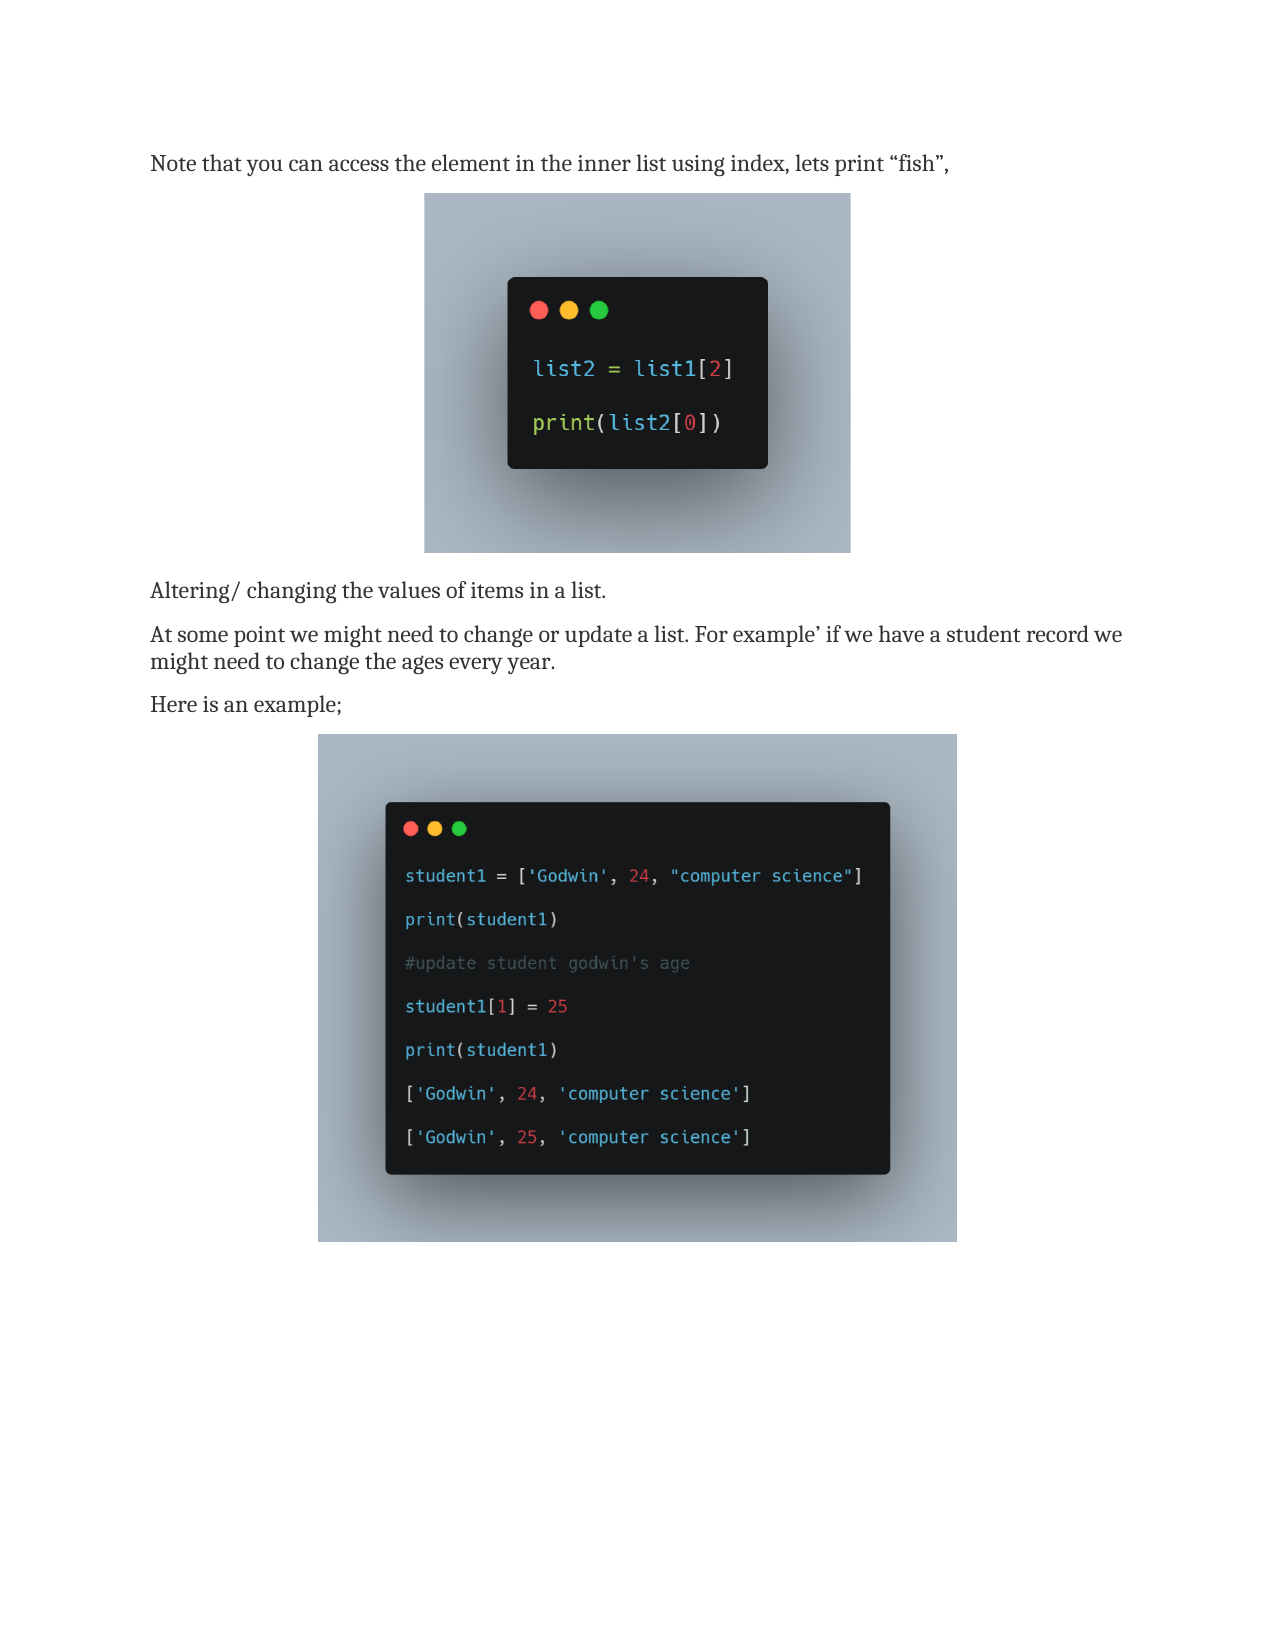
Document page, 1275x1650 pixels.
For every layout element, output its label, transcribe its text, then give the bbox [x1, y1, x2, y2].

text Altering/ changing the values of items in a list. [150, 577, 1125, 605]
text Here is an example; [150, 691, 1125, 719]
picture [318, 734, 957, 1242]
text Note that you can access the element in the inner list using index, lets print “fish”, [150, 150, 1125, 178]
text At some point we might need to change or update a list. For example’ if we have a student record we might need to change the ages every year. [150, 620, 1125, 676]
picture [424, 193, 851, 553]
